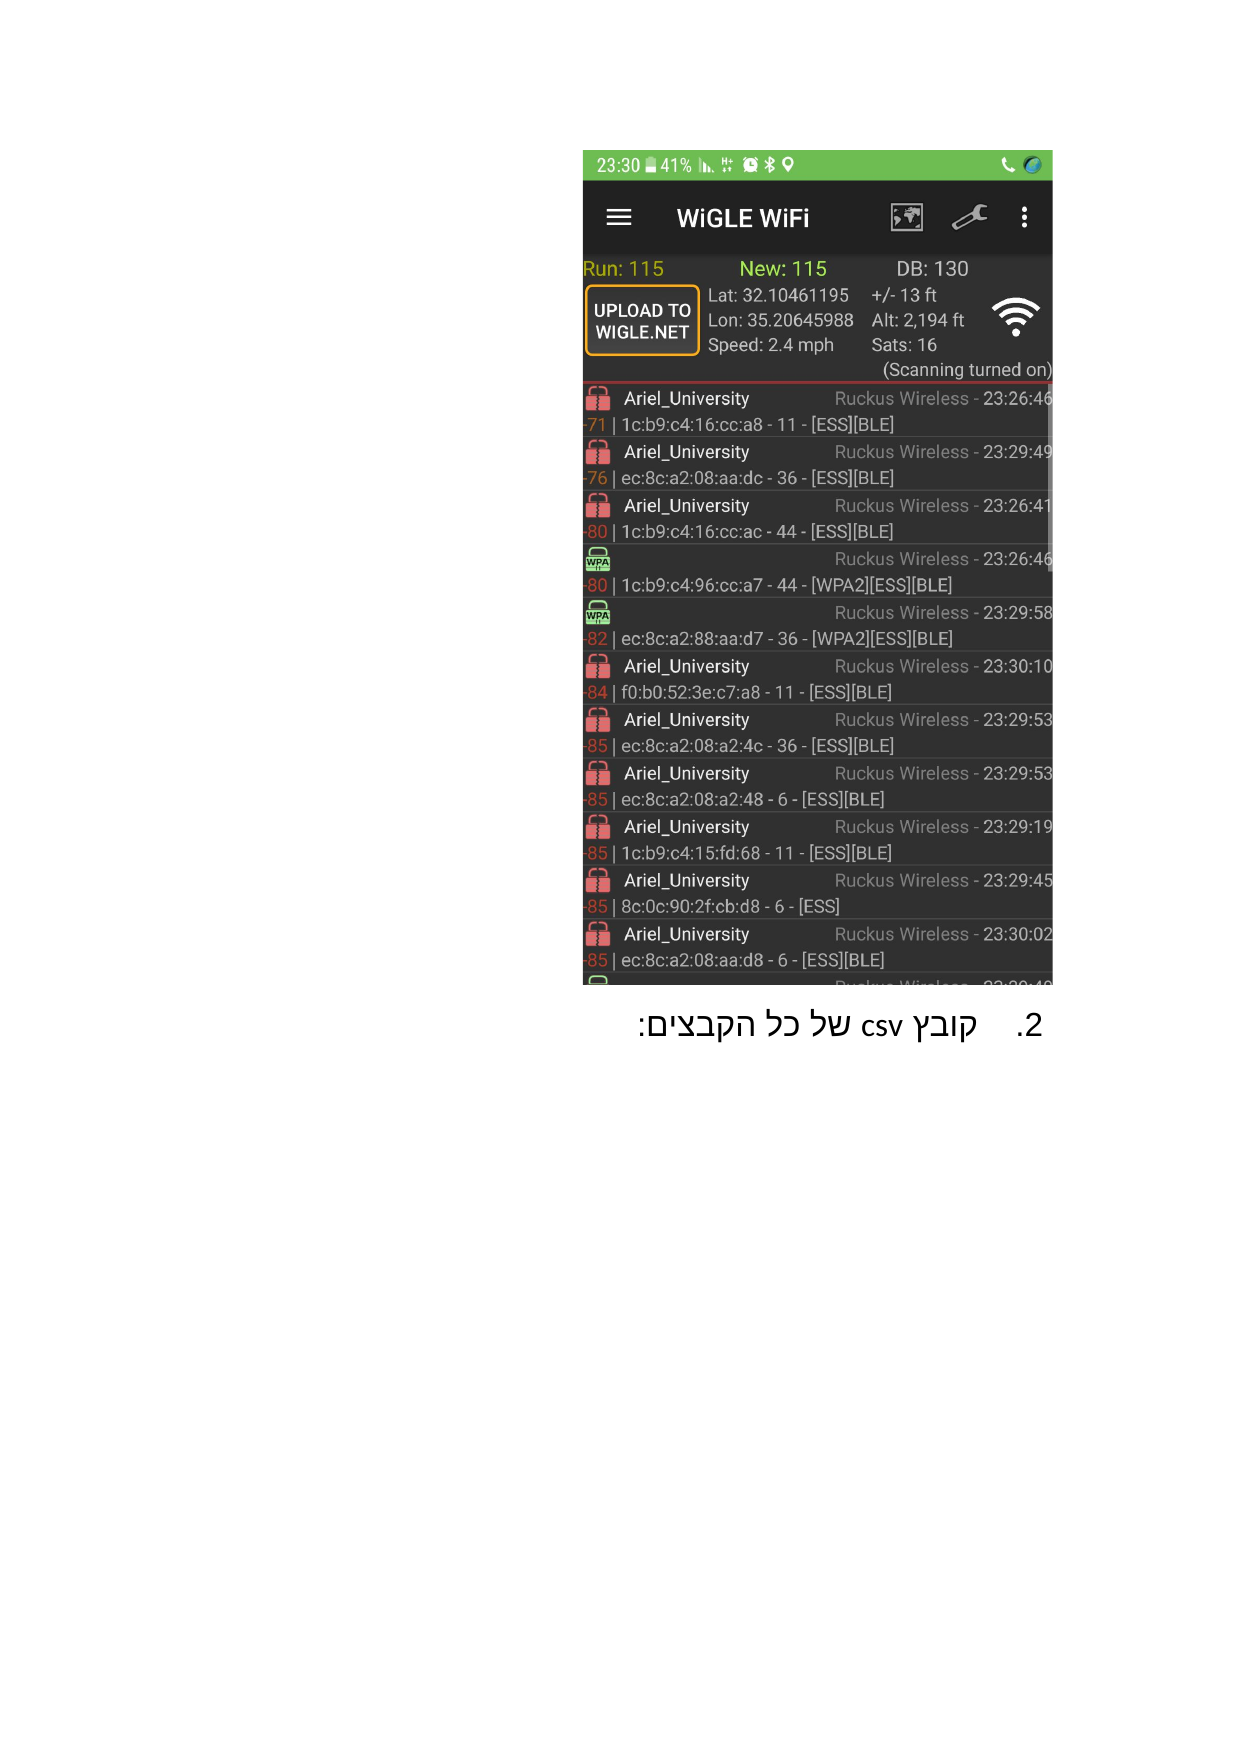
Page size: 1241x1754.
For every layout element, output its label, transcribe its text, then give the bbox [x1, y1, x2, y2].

list קובץ csv של כל הקבצים: [187, 1004, 1015, 1044]
picture [582, 150, 1053, 985]
